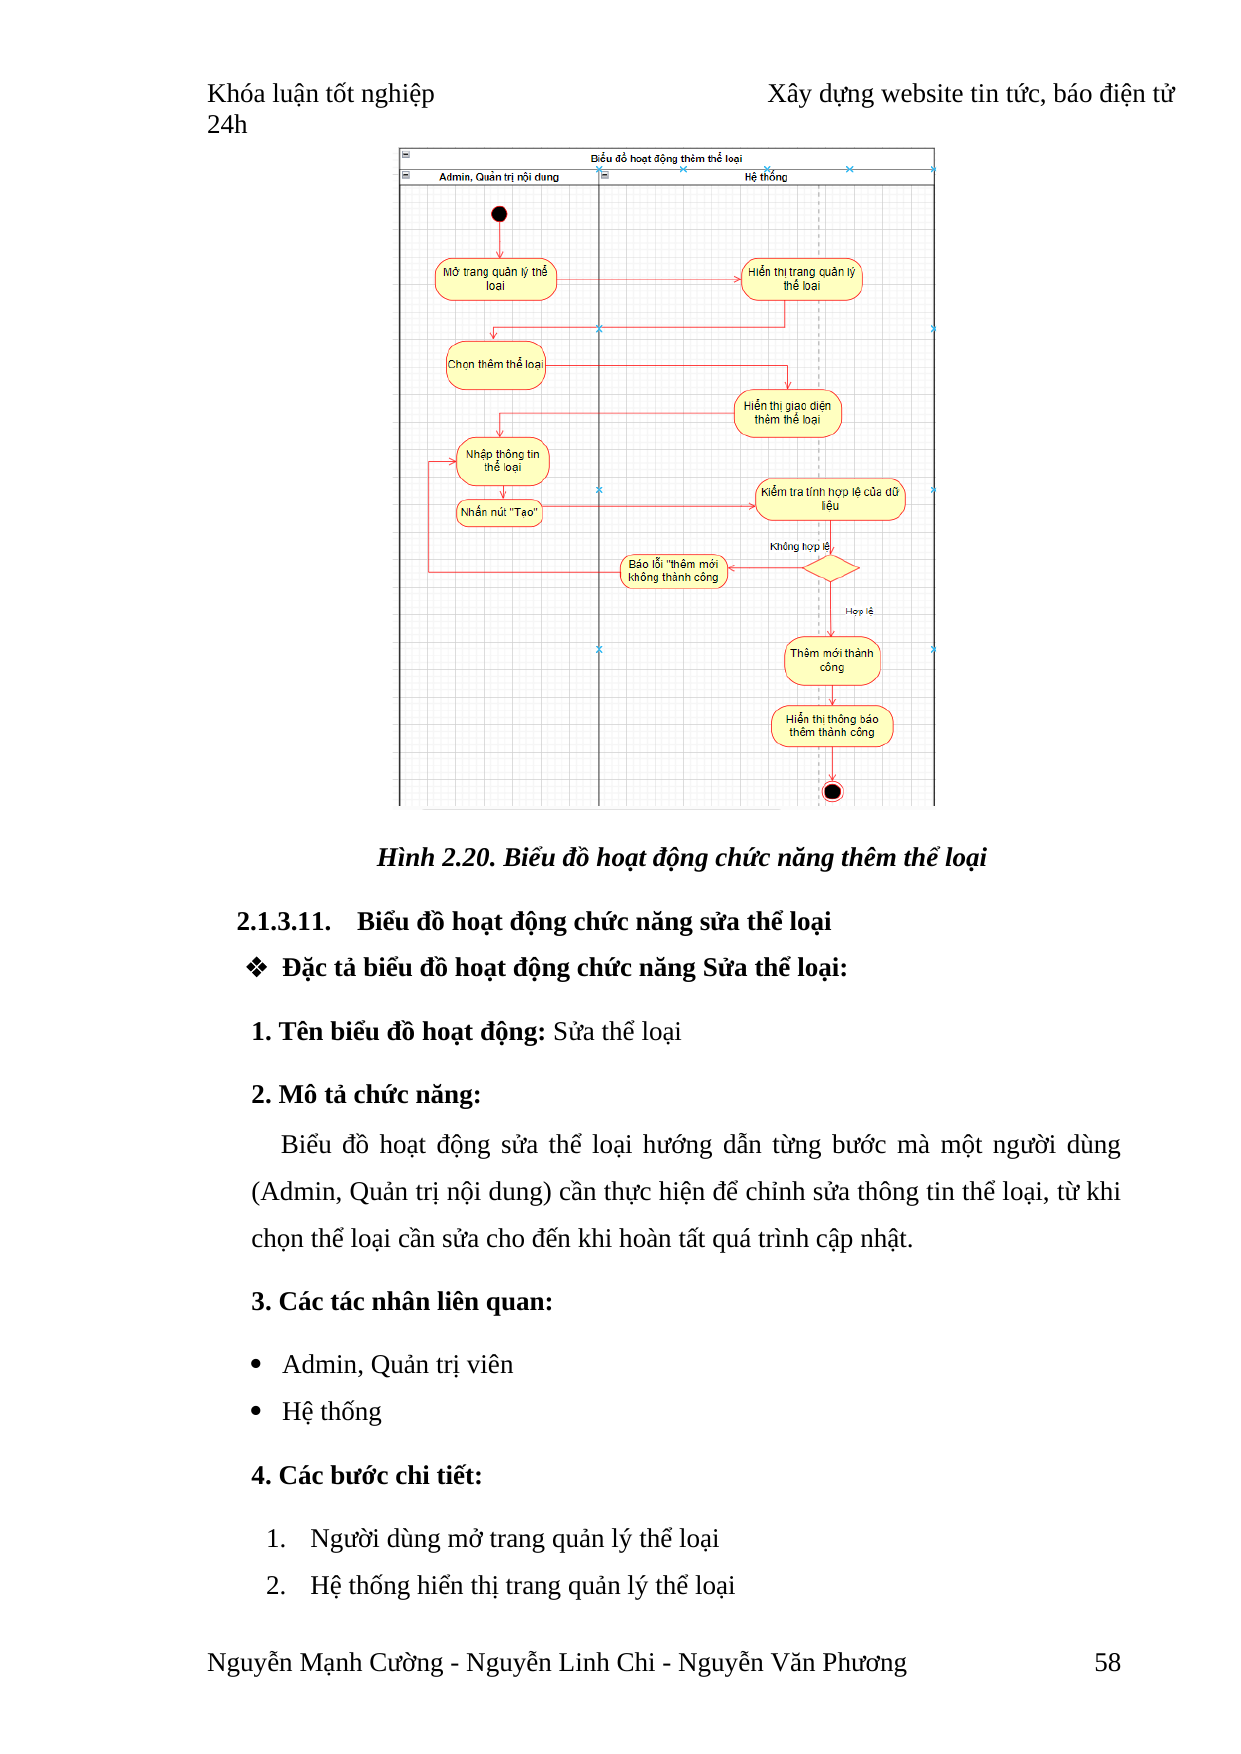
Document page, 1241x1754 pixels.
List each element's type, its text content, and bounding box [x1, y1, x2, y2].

list Hệ thống [251, 1395, 1122, 1427]
text Hình 2.20. Biểu đồ hoạt động chức năng thêm thể loại [244, 841, 1122, 872]
list Hệ thống hiển thị trang quản lý thể loại [266, 1569, 1122, 1600]
text 3. Các tác nhân liên quan: [207, 1285, 1122, 1316]
list Người dùng mở trang quản lý thể loại [266, 1522, 1122, 1553]
text Biểu đồ hoạt động sửa thể loại hướng dẫn từng bước mà một người dùng (Admin, Quản trị nội dung) cần thực hiện để chỉnh sửa thông tin thể loại, từ khi chọn thể loại cần sửa cho đến khi hoàn tất quá trình cập nhật. [251, 1128, 1122, 1253]
text 1. Tên biểu đồ hoạt động: Sửa thể loại [207, 1015, 1122, 1046]
subtitle Biểu đồ hoạt động chức năng sửa thể loại [236, 905, 1122, 936]
text 4. Các bước chi tiết: [207, 1459, 1122, 1490]
picture [392, 147, 937, 810]
list Admin, Quản trị viên [251, 1348, 1122, 1380]
text 2. Mô tả chức năng: [207, 1078, 1122, 1109]
list Đặc tả biểu đồ hoạt động chức năng Sửa thể loại: [244, 951, 1122, 983]
